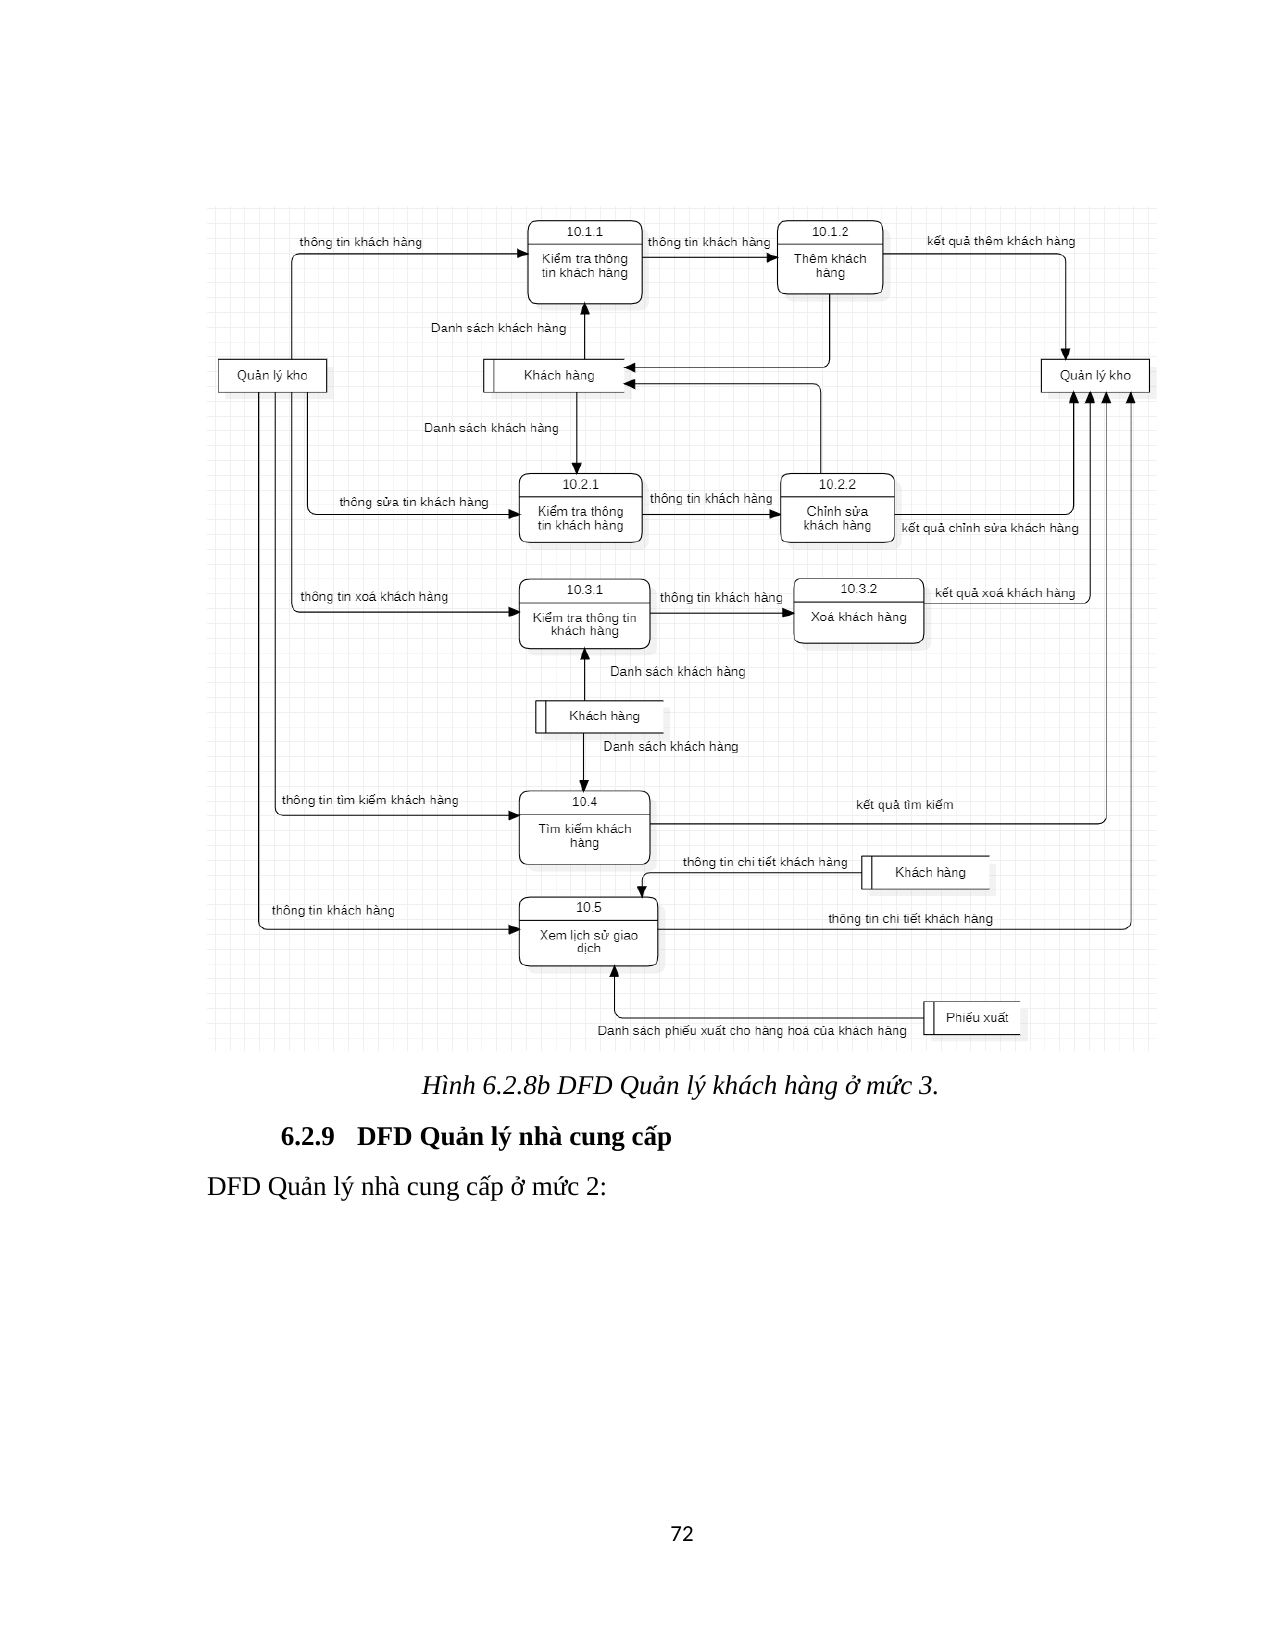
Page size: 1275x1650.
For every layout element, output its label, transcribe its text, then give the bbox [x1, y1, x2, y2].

text DFD Quản lý nhà cung cấp ở mức 2: [207, 1170, 1157, 1201]
picture [206, 206, 1157, 1051]
list DFD Quản lý nhà cung cấp [281, 1119, 1157, 1151]
text Hình 6.2.8b DFD Quản lý khách hàng ở mức 3. [207, 1069, 1157, 1101]
